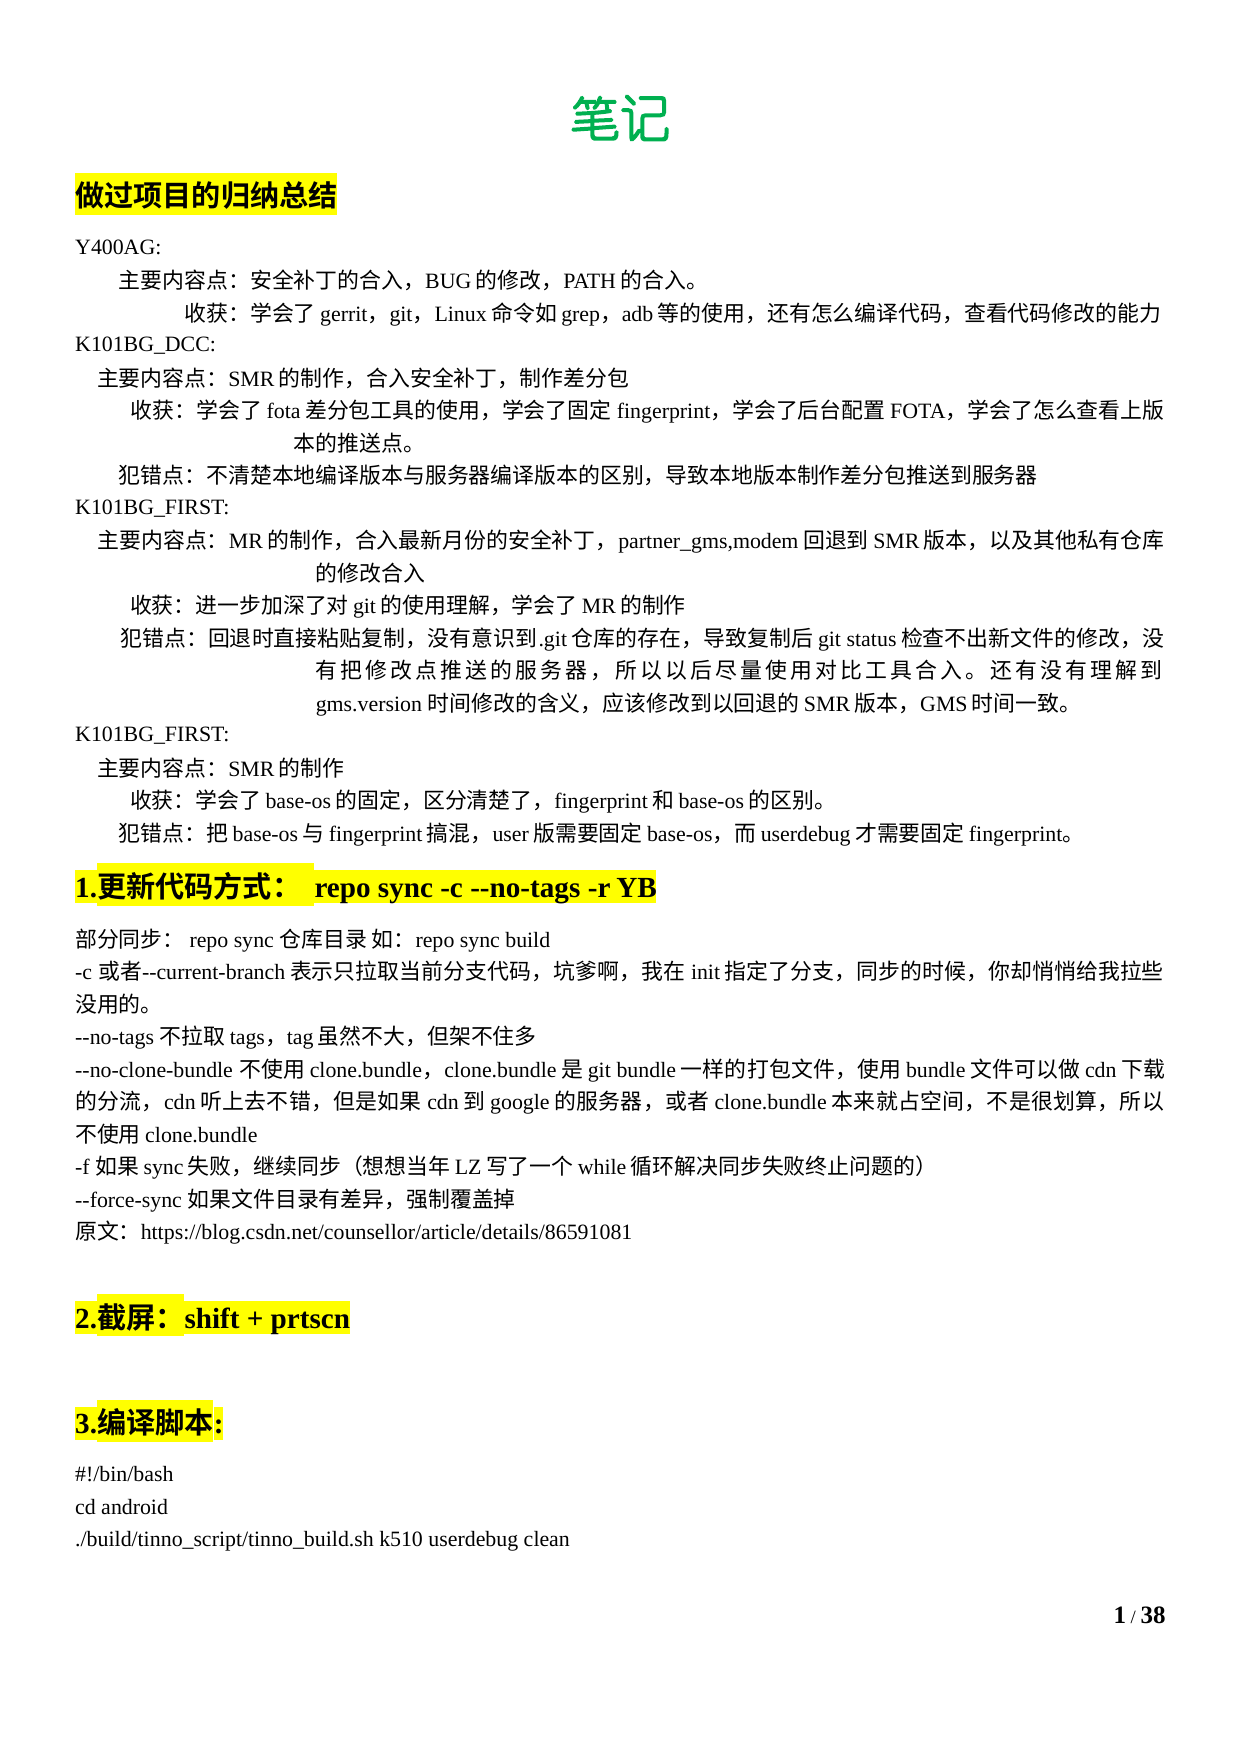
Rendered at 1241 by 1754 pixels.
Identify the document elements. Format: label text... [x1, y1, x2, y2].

text 主要内容点：安全补丁的合入，BUG的修改，PATH的合入。 [75, 263, 1165, 295]
text cd android [75, 1490, 1165, 1523]
text Y400AG: [75, 230, 1165, 263]
text K101BG_DCC: [75, 328, 1165, 360]
text ./build/tinno_script/tinno_build.sh k510 userdebug clean [75, 1523, 1165, 1555]
text 主要内容点：SMR的制作，合入安全补丁，制作差分包 [75, 360, 1165, 393]
text #!/bin/bash [75, 1458, 1165, 1490]
text -c 或者--current-branch表示只拉取当前分支代码，坑爹啊，我在init指定了分支，同步的时候，你却悄悄给我拉些没用的。 [75, 954, 1165, 1019]
text 犯错点：回退时直接粘贴复制，没有意识到.git仓库的存在，导致复制后git status检查不出新文件的修改，没有把修改点推送的服务器，所以以后尽量使用对比工具合入。还有没有理解到gms.version 时间修改的含义，应该修改到以回退的SMR版本，GMS时间一致。 [75, 620, 1165, 718]
text 主要内容点：MR的制作，合入最新月份的安全补丁，partner_gms,modem回退到SMR版本，以及其他私有仓库的修改合入 [75, 523, 1165, 588]
text 收获：学会了fota差分包工具的使用，学会了固定fingerprint，学会了后台配置FOTA，学会了怎么查看上版本的推送点。 [75, 393, 1165, 458]
text 主要内容点：SMR的制作 [75, 750, 1165, 783]
text 部分同步： repo sync 仓库目录 如：repo sync build [75, 921, 1165, 954]
text 犯错点：把base-os与fingerprint搞混，user版需要固定base-os，而userdebug才需要固定fingerprint。 [75, 815, 1165, 848]
text 收获：学会了base-os的固定，区分清楚了，fingerprint和base-os的区别。 [75, 783, 1165, 815]
text --no-tags 不拉取tags，tag虽然不大，但架不住多 [75, 1019, 1165, 1051]
text 做过项目的归纳总结 [75, 161, 1165, 226]
text K101BG_FIRST: [75, 490, 1165, 523]
text 2.截屏：shift + prtscn [75, 1283, 1165, 1348]
text --no-clone-bundle 不使用clone.bundle，clone.bundle是git bundle一样的打包文件，使用bundle文件可以做cdn下载的分流，cdn听上去不错，但是如果cdn到google的服务器，或者clone.bundle本来就占空间，不是很划算，所以不使用clone.bundle [75, 1051, 1165, 1149]
text 犯错点：不清楚本地编译版本与服务器编译版本的区别，导致本地版本制作差分包推送到服务器 [75, 458, 1165, 490]
text -f 如果sync失败，继续同步（想想当年LZ写了一个while循环解决同步失败终止问题的） [75, 1149, 1165, 1181]
text 收获：学会了gerrit，git，Linux命令如grep，adb等的使用，还有怎么编译代码，查看代码修改的能力 [162, 295, 1165, 328]
text 原文：https://blog.csdn.net/counsellor/article/details/86591081 [75, 1214, 1165, 1246]
text 3.编译脚本: [75, 1389, 1165, 1454]
text 1.更新代码方式： repo sync -c --no-tags -r YB [75, 852, 1165, 917]
text K101BG_FIRST: [75, 718, 1165, 750]
text --force-sync 如果文件目录有差异，强制覆盖掉 [75, 1181, 1165, 1214]
text 收获：进一步加深了对git的使用理解，学会了MR的制作 [75, 588, 1165, 620]
